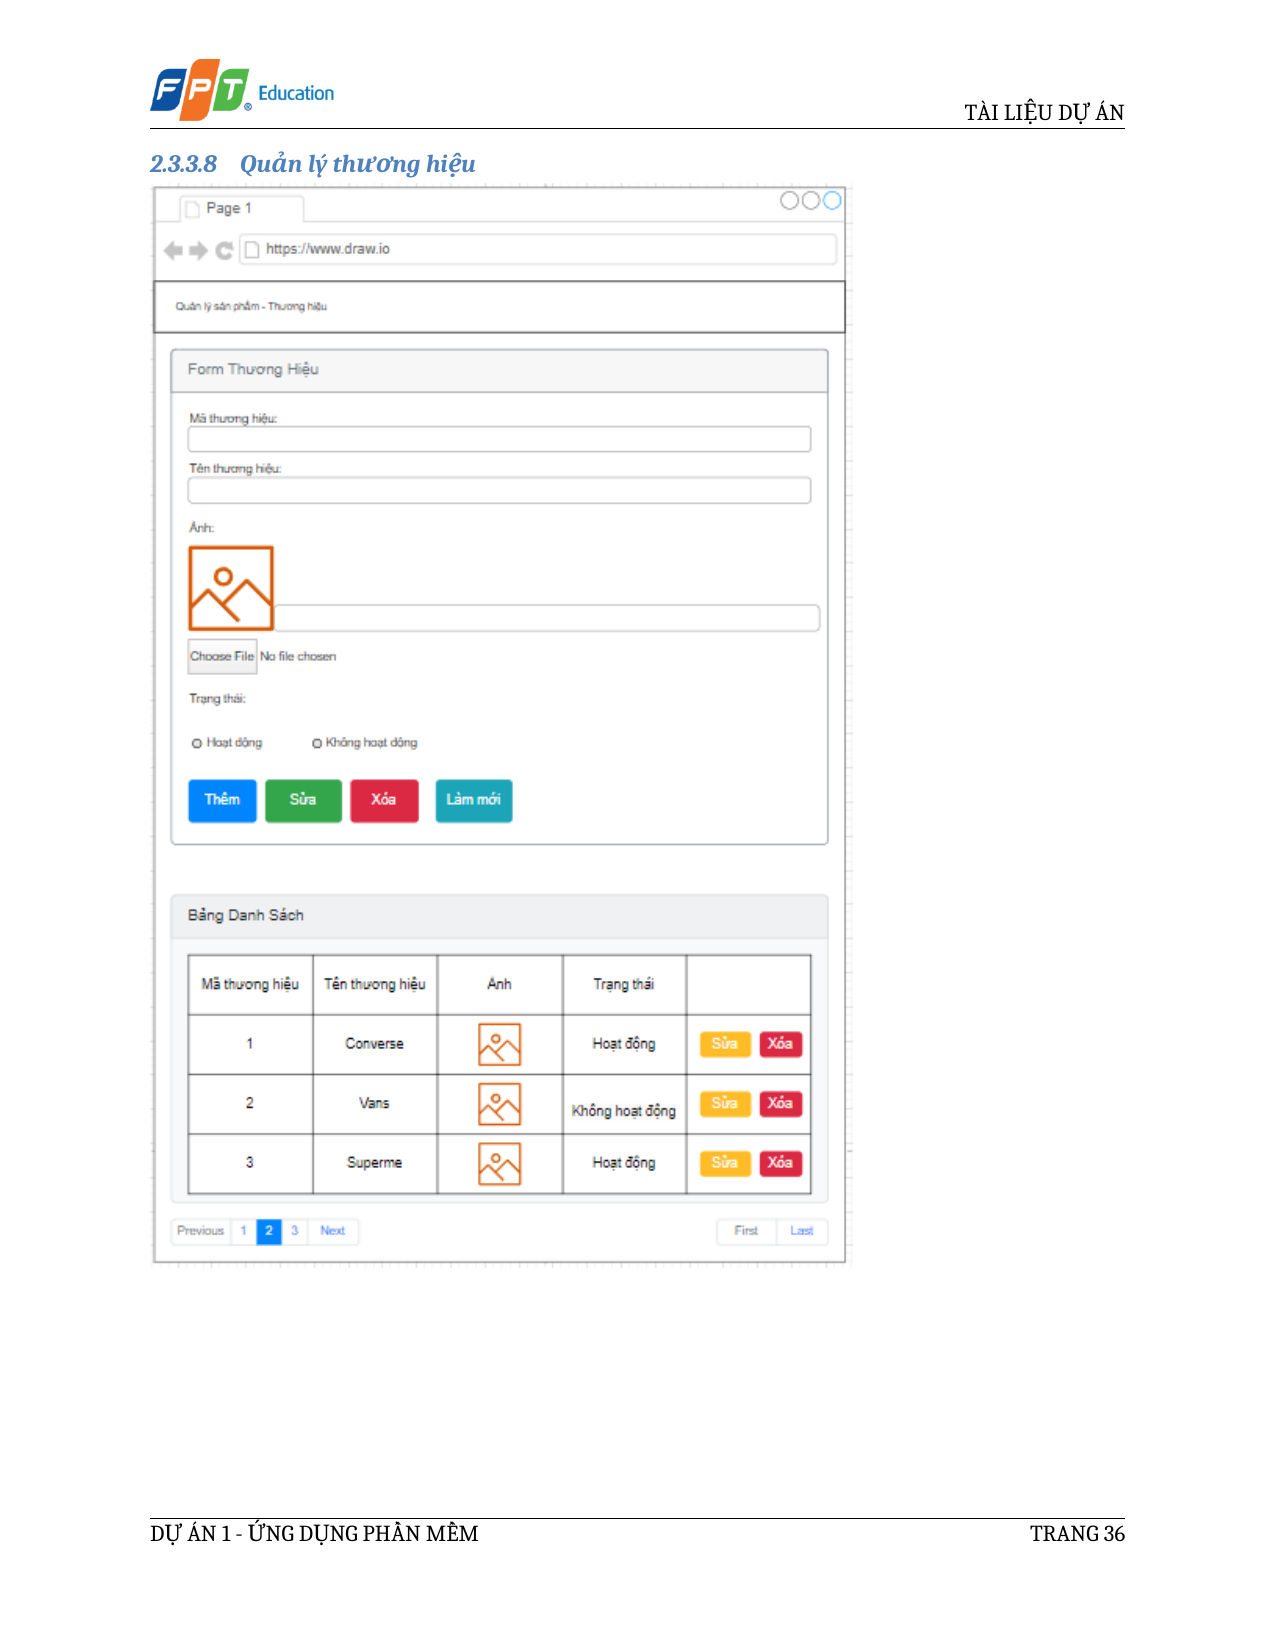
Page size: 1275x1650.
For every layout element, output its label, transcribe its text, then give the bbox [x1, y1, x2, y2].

picture [150, 183, 854, 1268]
subtitle Quản lý thương hiệu [150, 150, 1125, 179]
picture [150, 59, 336, 121]
